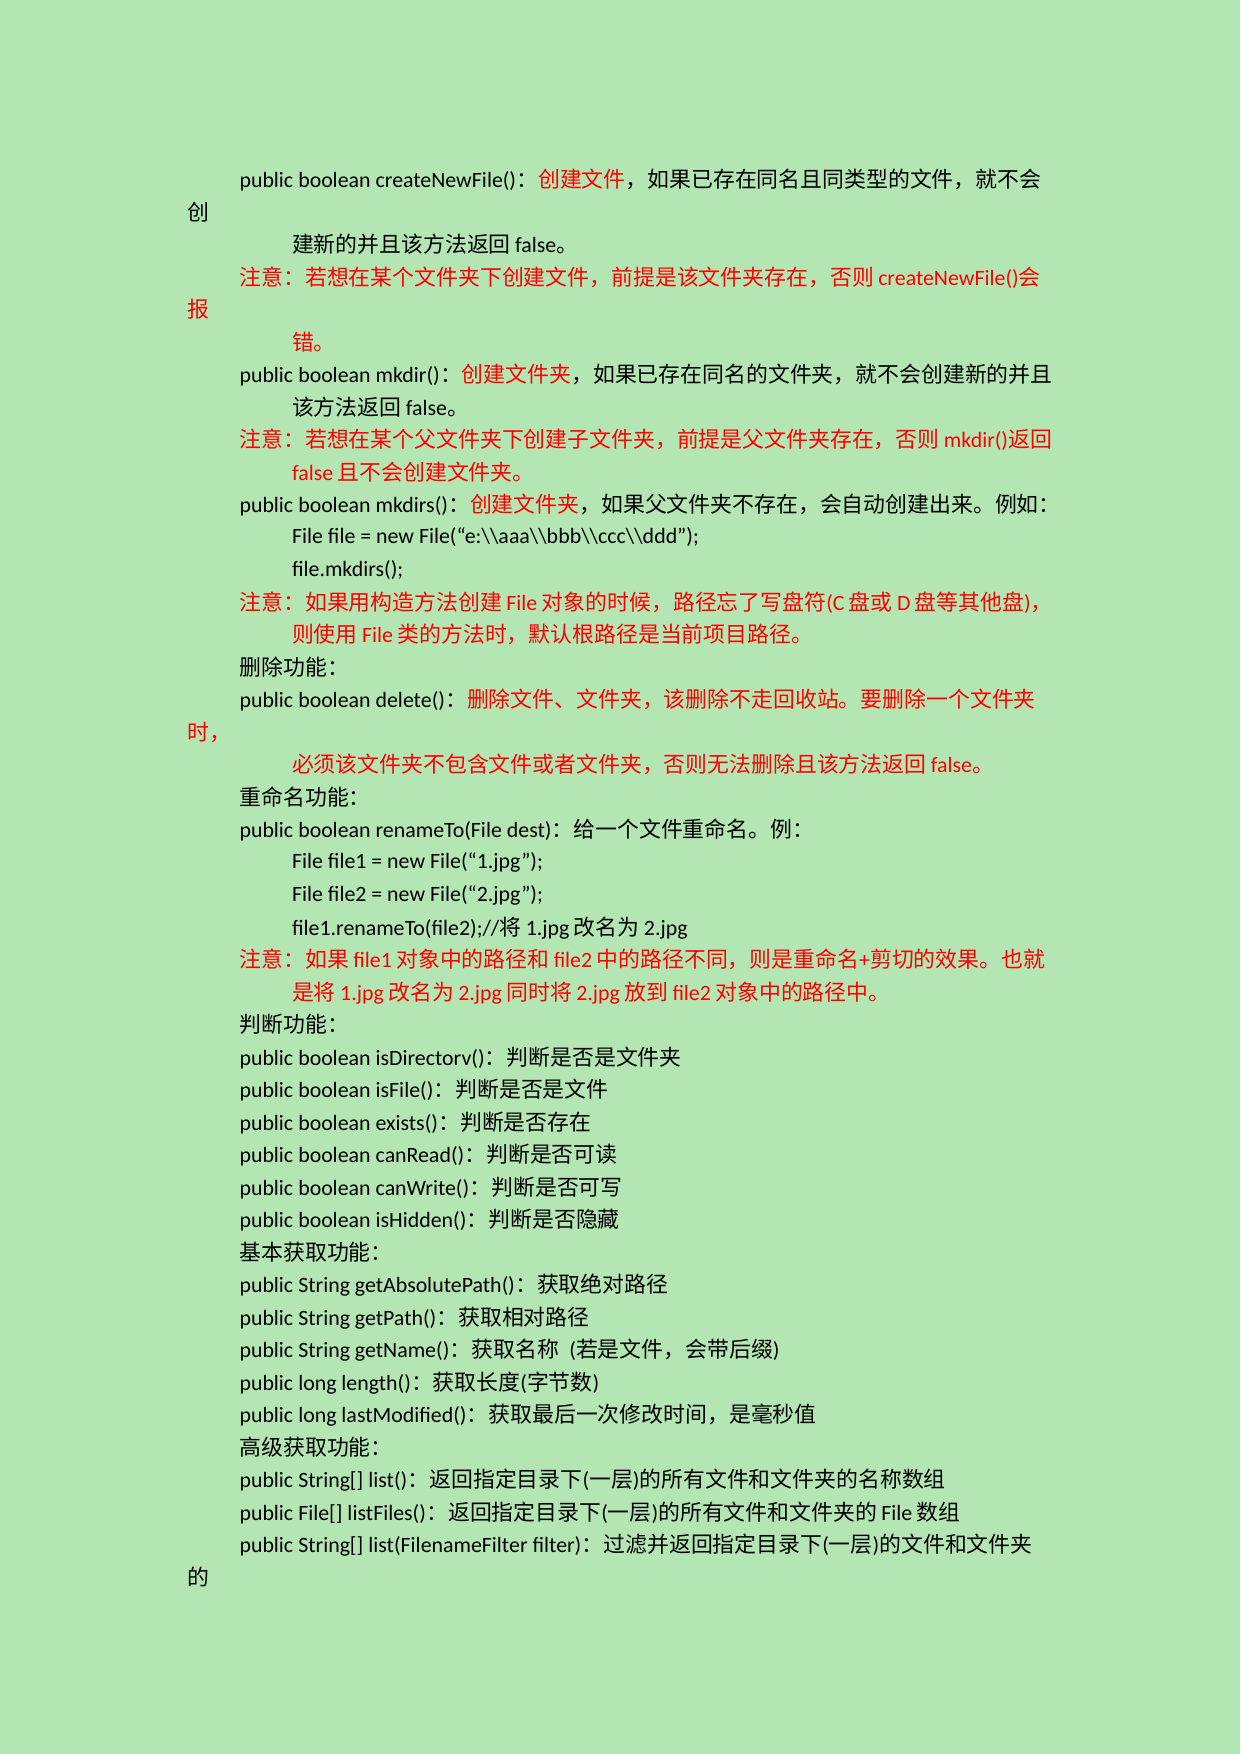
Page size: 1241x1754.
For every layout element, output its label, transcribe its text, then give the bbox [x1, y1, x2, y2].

text public boolean canWrite()：判断是否可写 [187, 1169, 1053, 1202]
text 注意：如果用构造方法创建File对象的时候，路径忘了写盘符(C盘或D盘等其他盘)， [187, 584, 1053, 617]
text public boolean isDirectorv()：判断是否是文件夹 [187, 1039, 1053, 1072]
text 建新的并且该方法返回false。 [187, 227, 1053, 259]
text 删除功能： [187, 649, 1053, 682]
text 注意：如果file1对象中的路径和file2中的路径不同，则是重命名+剪切的效果。也就 [187, 942, 1053, 974]
text public long lastModified()：获取最后一次修改时间，是毫秒值 [187, 1397, 1053, 1429]
text public String[] list(FilenameFilter filter)：过滤并返回指定目录下(一层)的文件和文件夹的 [187, 1527, 1053, 1592]
text 注意：若想在某个文件夹下创建文件，前提是该文件夹存在，否则createNewFile()会报 [187, 259, 1053, 324]
text public boolean isFile()：判断是否是文件 [187, 1072, 1053, 1104]
text false且不会创建文件夹。 [187, 454, 1053, 487]
text public String getName()：获取名称 (若是文件，会带后缀) [187, 1332, 1053, 1364]
text public boolean exists()：判断是否存在 [187, 1104, 1053, 1137]
text public boolean createNewFile()：创建文件，如果已存在同名且同类型的文件，就不会创 [187, 162, 1053, 227]
text 基本获取功能： public String getAbsolutePath()：获取绝对路径 [187, 1234, 1053, 1299]
text File file = new File(“e:\\aaa\\bbb\\ccc\\ddd”); [187, 519, 1053, 552]
text public boolean mkdir()：创建文件夹，如果已存在同名的文件夹，就不会创建新的并且 [187, 357, 1053, 389]
text public boolean isHidden()：判断是否隐藏 [187, 1202, 1053, 1234]
text 重命名功能： [187, 779, 1053, 812]
text public boolean renameTo(File dest)：给一个文件重命名。例： [187, 812, 1053, 844]
text File file1 = new File(“1.jpg”); [187, 844, 1053, 877]
text public String getPath()：获取相对路径 [187, 1299, 1053, 1332]
text 则使用File类的方法时，默认根路径是当前项目路径。 [187, 617, 1053, 649]
text public boolean mkdirs()：创建文件夹，如果父文件夹不存在，会自动创建出来。例如： [187, 487, 1053, 519]
text file.mkdirs(); [187, 552, 1053, 584]
text public boolean delete()：删除文件、文件夹，该删除不走回收站。要删除一个文件夹时， [187, 682, 1053, 747]
text 必须该文件夹不包含文件或者文件夹，否则无法删除且该方法返回false。 [187, 747, 1053, 779]
text public boolean canRead()：判断是否可读 [187, 1137, 1053, 1169]
text 高级获取功能： [187, 1429, 1053, 1462]
text 错。 [187, 324, 1053, 357]
text 注意：若想在某个父文件夹下创建子文件夹，前提是父文件夹存在，否则mkdir()返回 [187, 422, 1053, 454]
text public String[] list()：返回指定目录下(一层)的所有文件和文件夹的名称数组 [187, 1462, 1053, 1494]
text public long length()：获取长度(字节数) [187, 1364, 1053, 1397]
text 是将1.jpg改名为2.jpg同时将2.jpg放到file2对象中的路径中。 [187, 974, 1053, 1007]
text public File[] listFiles()：返回指定目录下(一层)的所有文件和文件夹的File数组 [187, 1494, 1053, 1527]
text file1.renameTo(file2);//将1.jpg改名为2.jpg [187, 909, 1053, 942]
text 该方法返回false。 [187, 389, 1053, 422]
text File file2 = new File(“2.jpg”); [187, 877, 1053, 909]
text 判断功能： [187, 1007, 1053, 1039]
